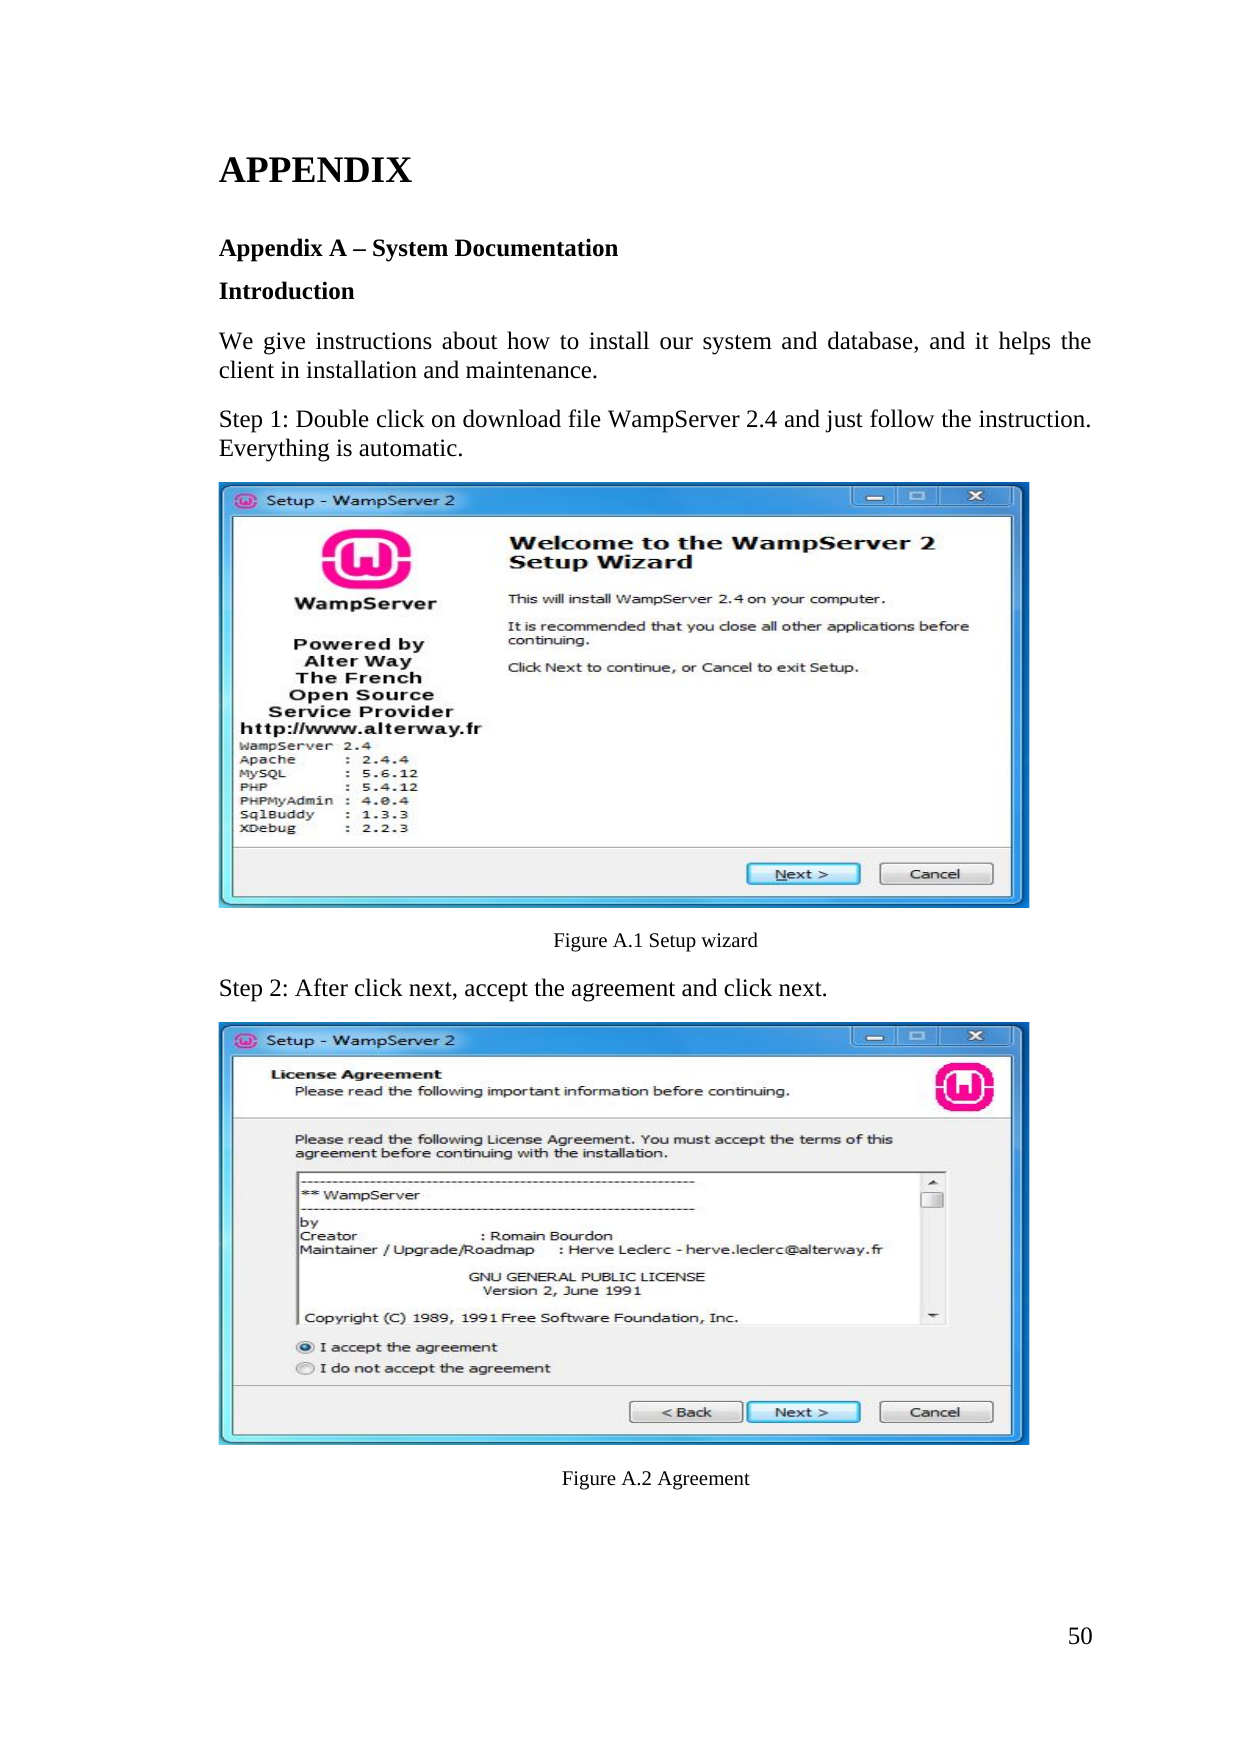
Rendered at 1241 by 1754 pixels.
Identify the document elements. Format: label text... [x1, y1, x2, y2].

subtitle Appendix A – System Documentation [218, 233, 1092, 262]
text Figure A.2 Agreement [218, 1466, 1092, 1490]
picture [218, 1022, 1030, 1445]
picture [218, 482, 1030, 908]
subtitle APPENDIX [218, 148, 1092, 191]
text Step 2: After click next, accept the agreement and click next. [218, 973, 1092, 1002]
text Introduction [218, 276, 1092, 305]
text Step 1: Double click on download file WampServer 2.4 and just follow the instruction. Everything is automatic. [218, 404, 1092, 462]
text Figure A.1 Setup wizard [218, 928, 1092, 952]
text We give instructions about how to install our system and database, and it helps the client in installation and maintenance. [218, 326, 1092, 383]
